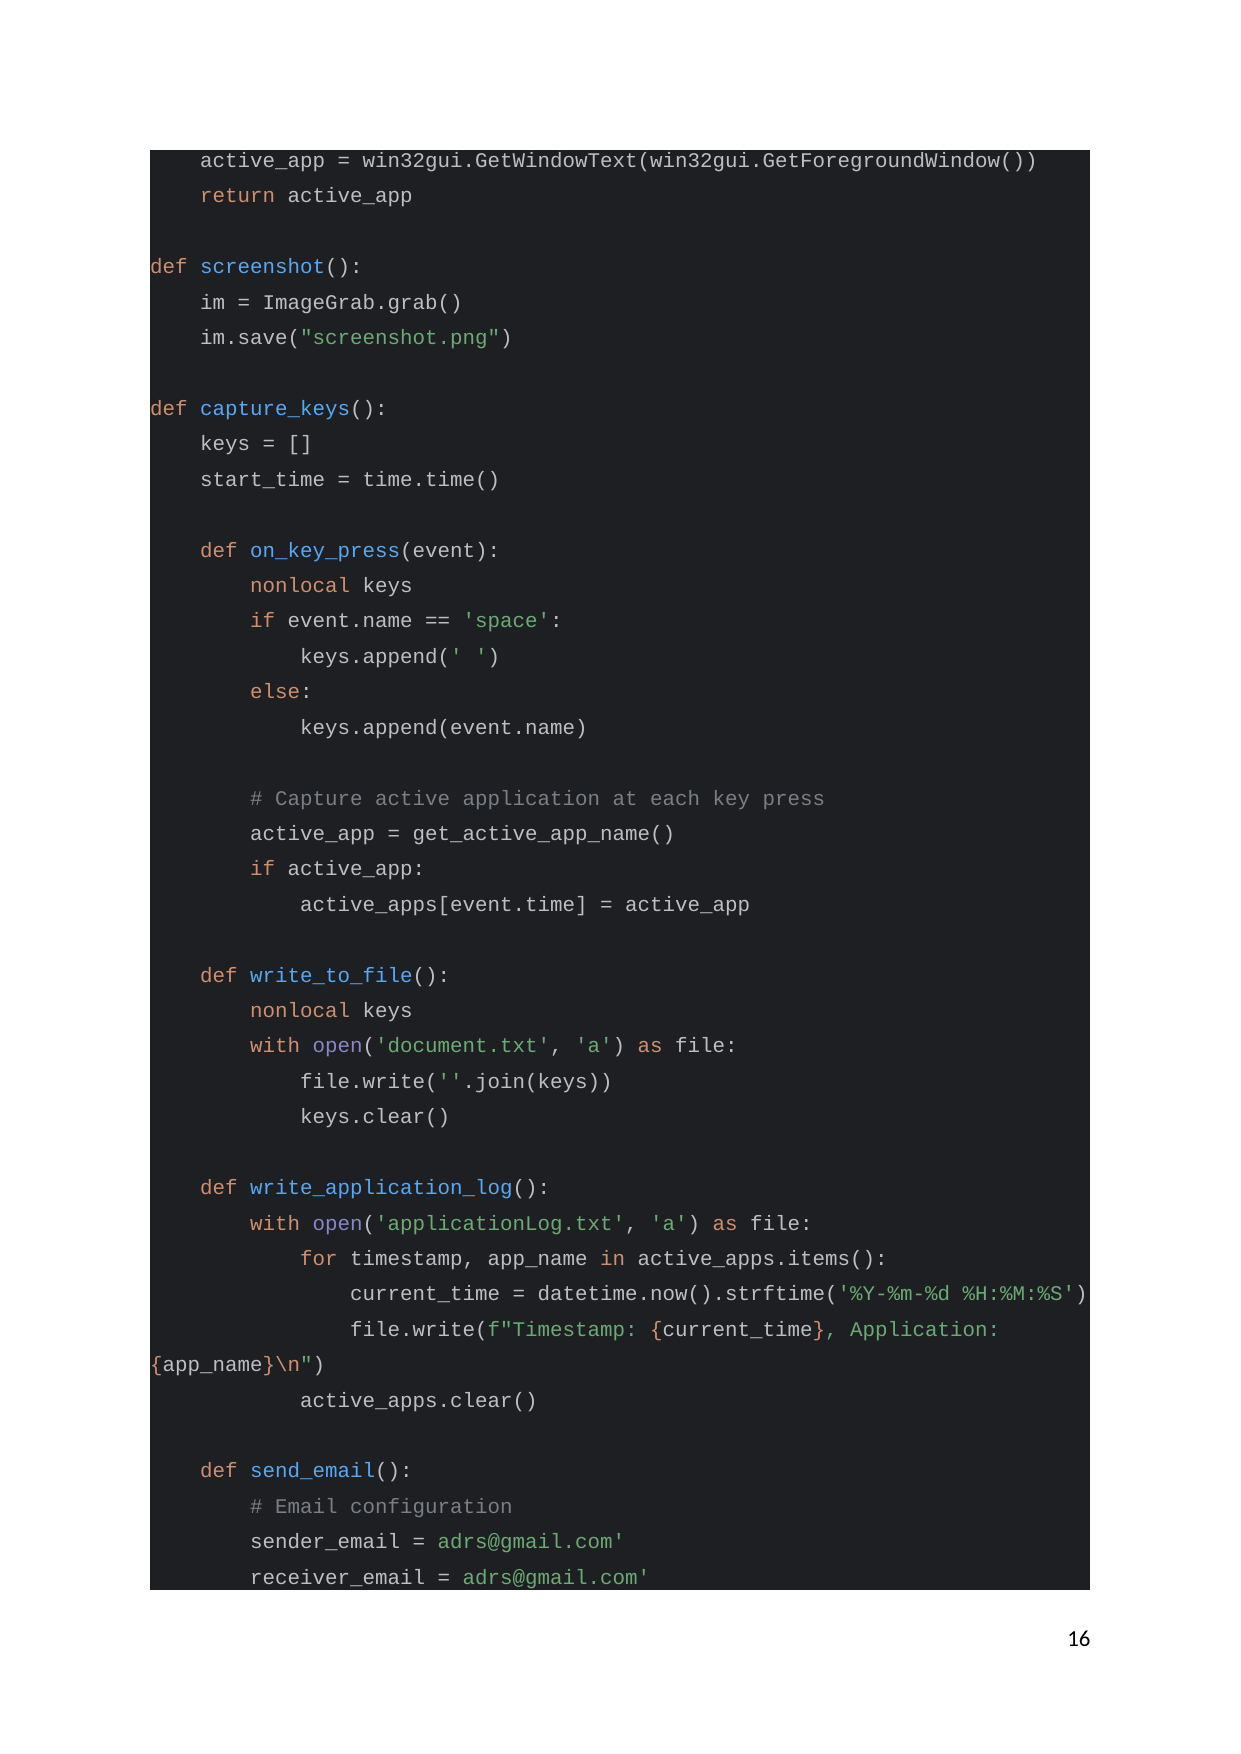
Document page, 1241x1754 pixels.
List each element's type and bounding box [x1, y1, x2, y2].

text [150, 150, 1090, 1590]
